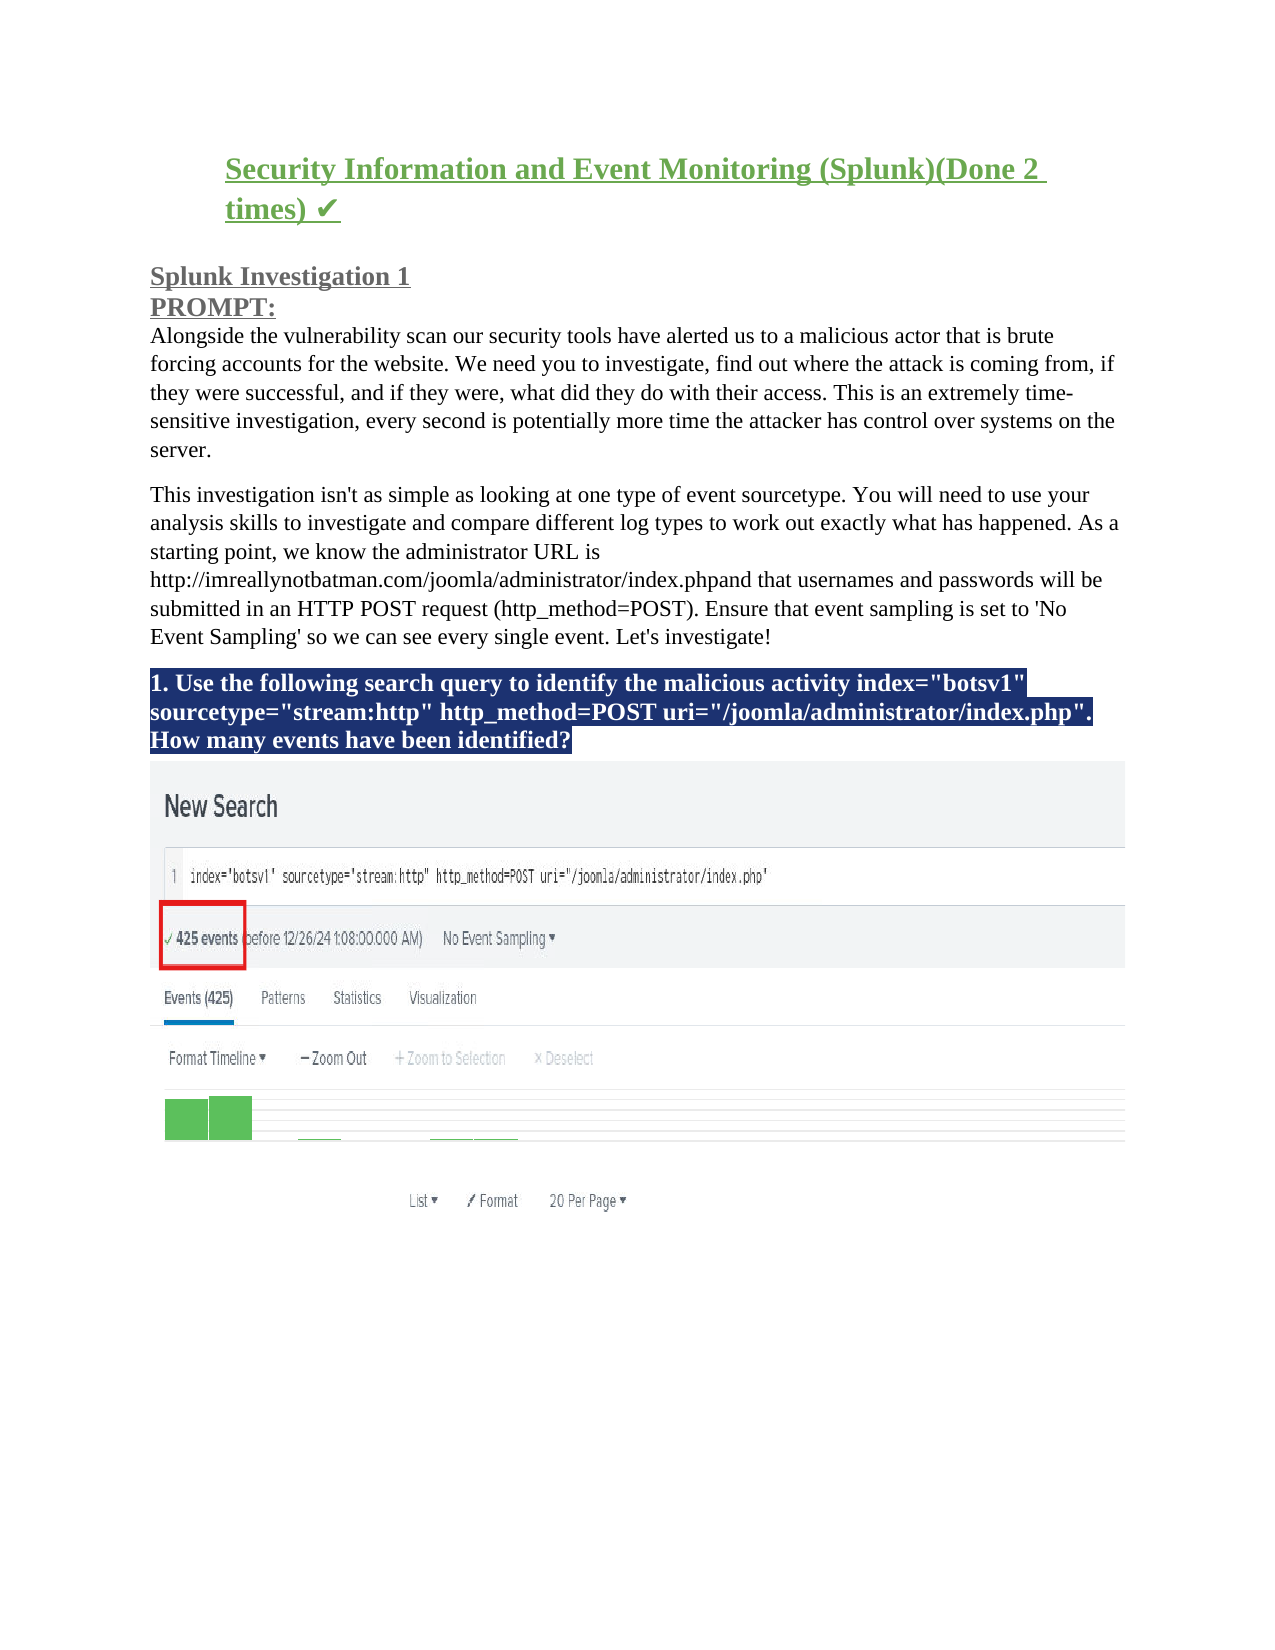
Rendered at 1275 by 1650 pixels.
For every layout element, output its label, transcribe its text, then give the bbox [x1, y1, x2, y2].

text Security Information and Event Monitoring (Splunk)(Done 2 times) ✔ [225, 150, 1125, 228]
text Alongside the vulnerability scan our security tools have alerted us to a malicious actor that is brute forcing accounts for the website. We need you to investigate, find out where the attack is coming from, if they were successful, and if they were, what did they do with their access. This is an extremely time-sensitive investigation, every second is potentially more time the attacker has control over systems on the server. [150, 322, 1125, 462]
picture [150, 761, 1125, 1218]
text Splunk Investigation 1 [150, 260, 1125, 291]
text This investigation isn't as simple as looking at one type of event sourcetype. You will need to use your analysis skills to investigate and compare different log types to work out exactly what has happened. As a starting point, we know the administrator URL is http://imreallynotbatman.com/joomla/administrator/index.phpand that usernames and passwords will be submitted in an HTTP POST request (http_method=POST). Ensure that event sampling is set to 'No Event Sampling' so we can see every single event. Let's investigate! [150, 481, 1125, 649]
text 1. Use the following search query to identify the malicious activity index="botsv1" sourcetype="stream:http" http_method=POST uri="/joomla/administrator/index.php". How many events have been identified? [572, 668, 1125, 754]
text PROMPT: [150, 291, 1125, 322]
